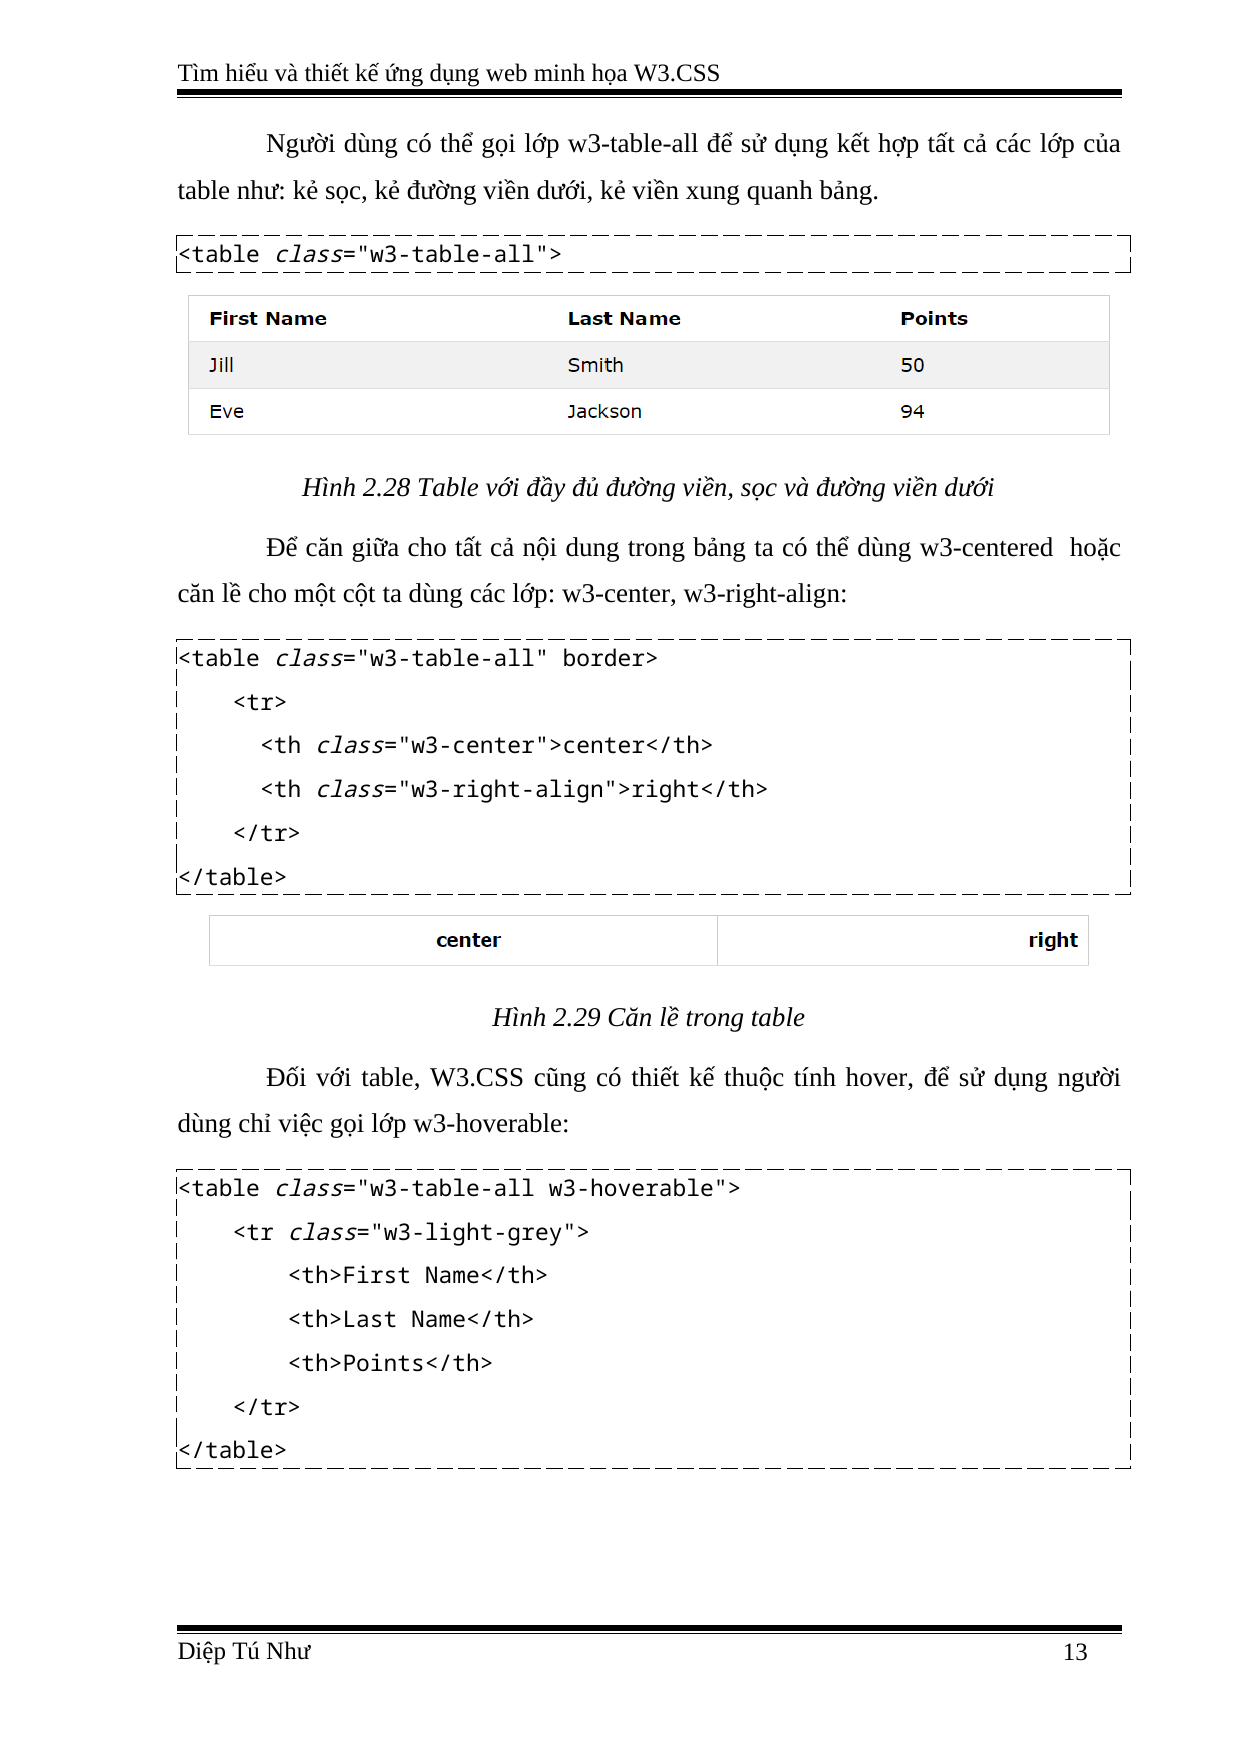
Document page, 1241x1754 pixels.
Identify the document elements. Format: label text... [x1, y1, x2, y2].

text </table> [176, 1431, 1131, 1469]
text <tr> [176, 682, 1131, 717]
text Người dùng có thể gọi lớp w3-table-all để sử dụng kết hợp tất cả các lớp của table như: kẻ sọc, kẻ đường viền dưới, kẻ viền xung quanh bảng. [177, 127, 1122, 205]
text </tr> [176, 814, 1131, 848]
text </tr> [176, 1387, 1131, 1422]
text <table class="w3-table-all w3-hoverable"> [176, 1169, 1131, 1203]
picture [204, 907, 1095, 972]
text </table> [176, 857, 1131, 895]
picture [177, 285, 1121, 442]
text <tr class="w3-light-grey"> [176, 1212, 1131, 1247]
text Để căn giữa cho tất cả nội dung trong bảng ta có thể dùng w3-centered hoặc căn lề cho một cột ta dùng các lớp: w3-center, w3-right-align: [177, 531, 1122, 608]
text <th class="w3-center">center</th> [176, 726, 1131, 761]
text Đối với table, W3.CSS cũng có thiết kế thuộc tính hover, để sử dụng người dùng chỉ việc gọi lớp w3-hoverable: [177, 1061, 1122, 1138]
text <table class="w3-table-all" border> [176, 639, 1131, 673]
text <th class="w3-right-align">right</th> [176, 770, 1131, 804]
text <th>First Name</th> [176, 1256, 1131, 1291]
text <th>Last Name</th> [176, 1300, 1131, 1334]
text <th>Points</th> [176, 1344, 1131, 1378]
text <table class="w3-table-all"> [176, 235, 1131, 273]
